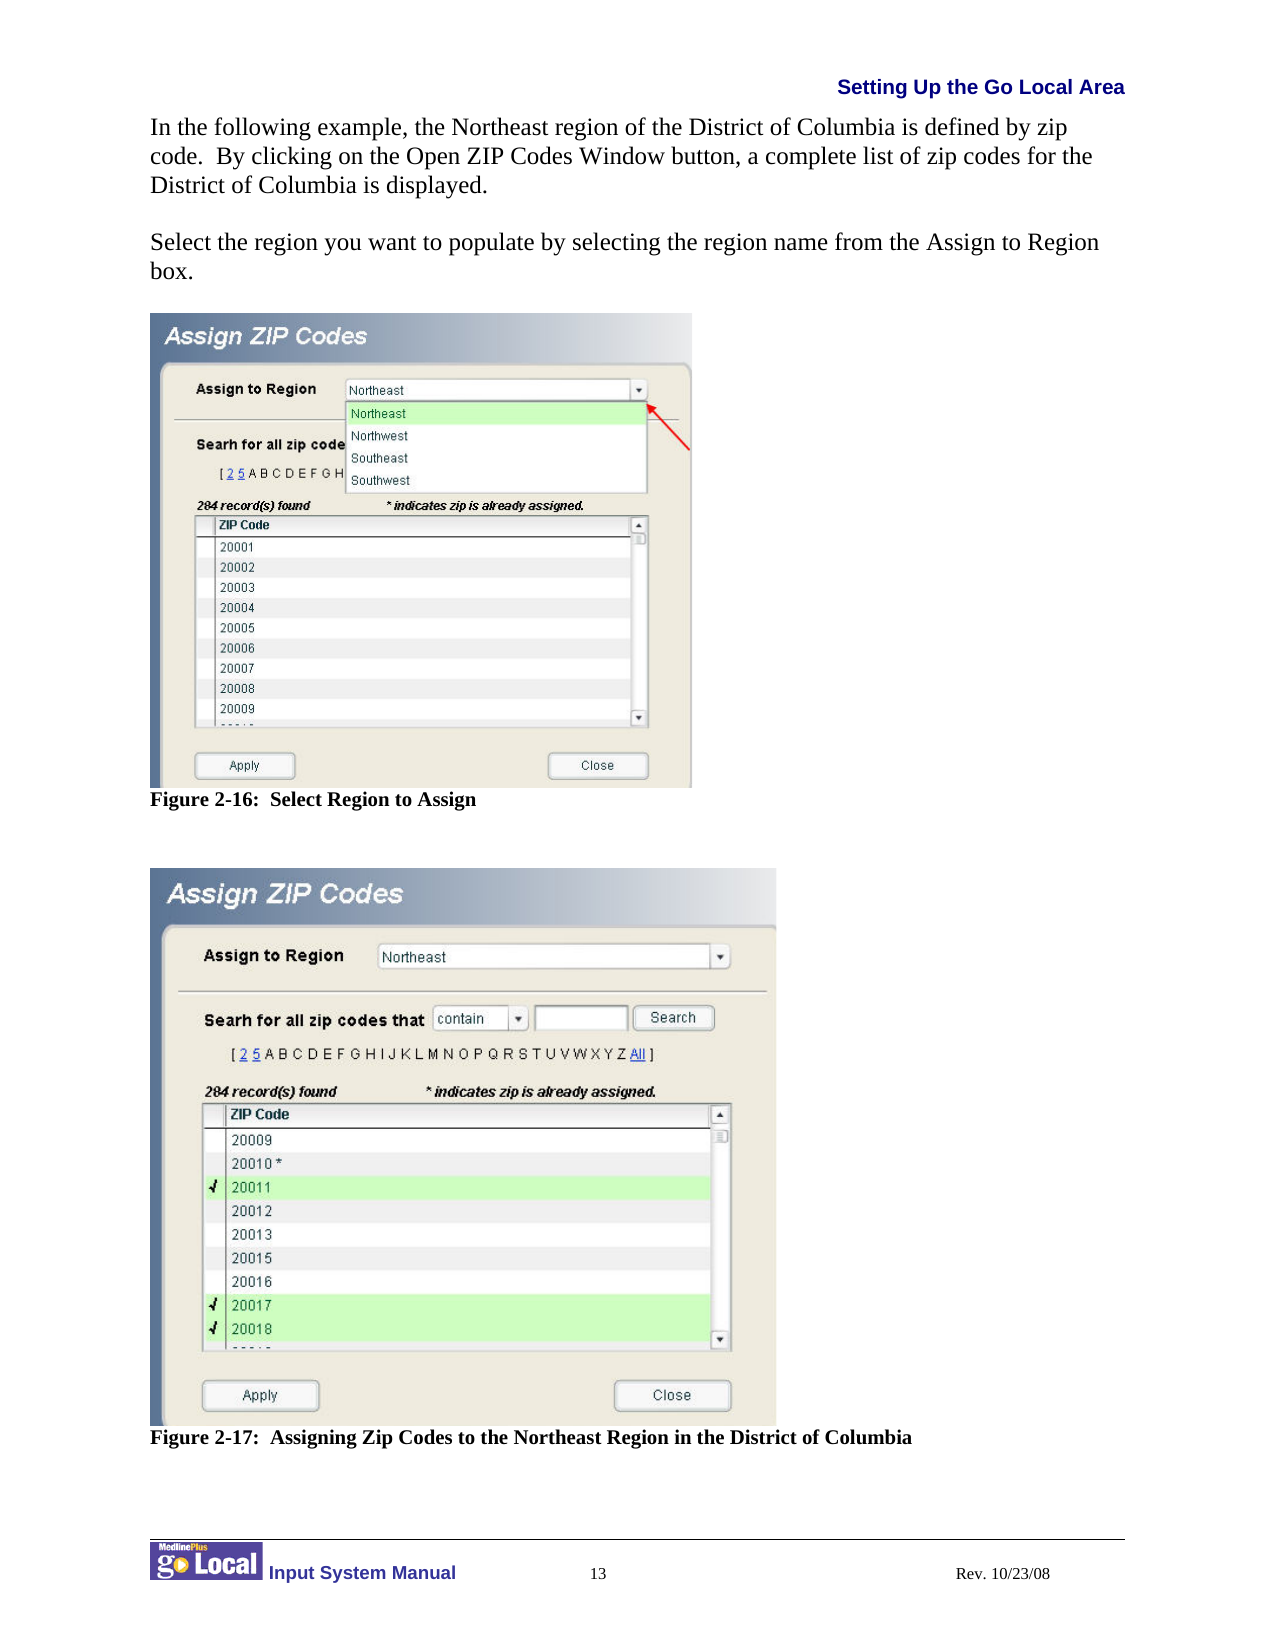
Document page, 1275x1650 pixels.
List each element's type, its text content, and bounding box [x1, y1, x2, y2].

text Select the region you want to populate by selecting the region name from the Assign to Region box. [150, 227, 1125, 285]
picture [150, 868, 777, 1426]
picture [150, 1542, 263, 1580]
text In the following example, the Northeast region of the District of Columbia is defined by zip code. By clicking on the Open ZIP Codes Window button, a complete list of zip codes for the District of Columbia is displayed. [150, 112, 1125, 199]
picture [150, 313, 693, 788]
